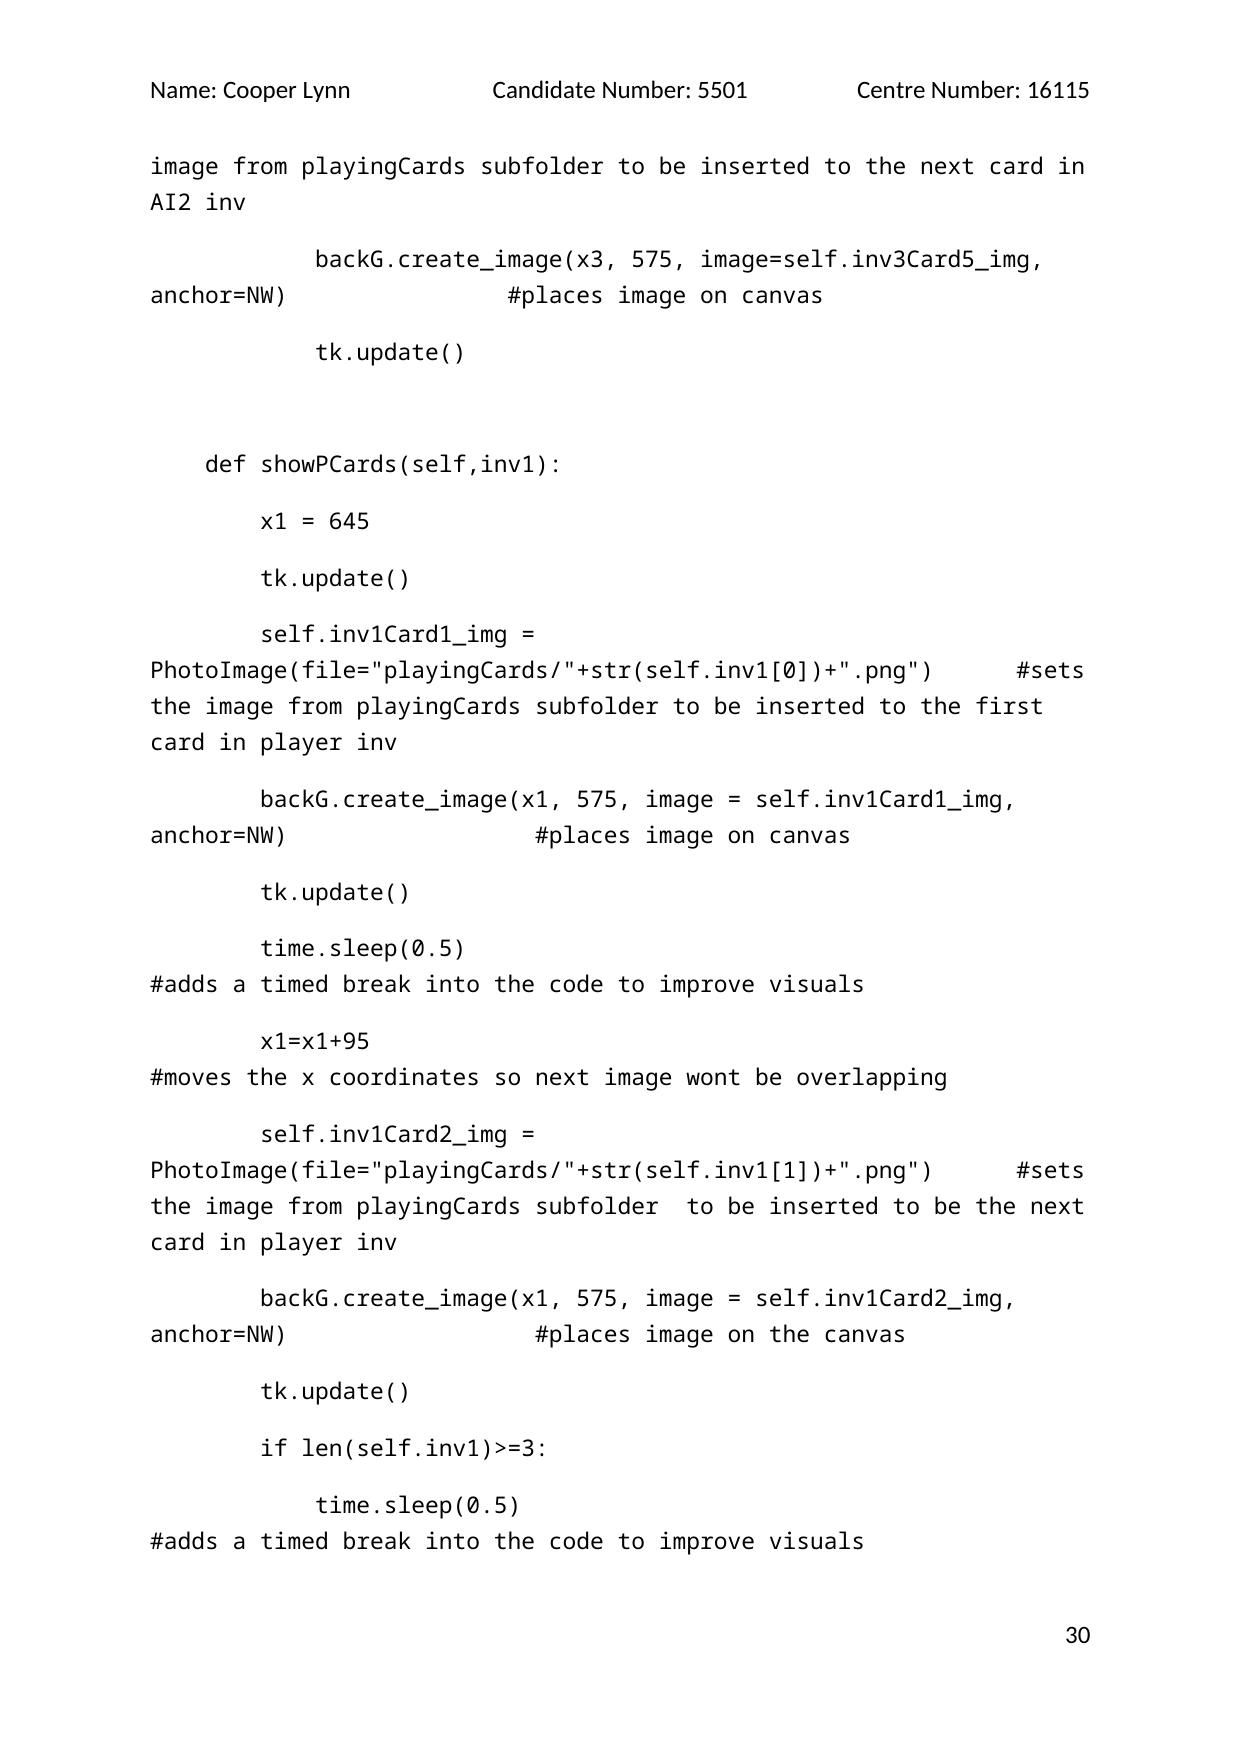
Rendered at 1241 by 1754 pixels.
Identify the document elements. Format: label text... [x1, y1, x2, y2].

text backG.create_image(x1, 575, image = self.inv1Card2_img, anchor=NW) #places image on the canvas [150, 1282, 1090, 1349]
text x1 = 645 [150, 505, 1090, 536]
text if len(self.inv1)>=3: [150, 1432, 1090, 1463]
text backG.create_image(x1, 575, image = self.inv1Card1_img, anchor=NW) #places image on canvas [150, 783, 1090, 850]
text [150, 150, 1090, 217]
text backG.create_image(x3, 575, image=self.inv3Card5_img, anchor=NW) #places image on canvas [150, 243, 1090, 310]
text time.sleep(0.5) #adds a timed break into the code to improve visuals [150, 1489, 1090, 1556]
text tk.update() [150, 876, 1090, 907]
text self.inv1Card1_img = PhotoImage(file="playingCards/"+str(self.inv1[0])+".png") #sets the image from playingCards subfolder to be inserted to the first card in player inv [150, 618, 1090, 757]
text def showPCards(self,inv1): [150, 448, 1090, 479]
text tk.update() [150, 1375, 1090, 1406]
text tk.update() [150, 562, 1090, 593]
text tk.update() [150, 335, 1090, 367]
text self.inv1Card2_img = PhotoImage(file="playingCards/"+str(self.inv1[1])+".png") #sets the image from playingCards subfolder to be inserted to be the next card in player inv [150, 1118, 1090, 1257]
text time.sleep(0.5) #adds a timed break into the code to improve visuals [150, 932, 1090, 999]
text x1=x1+95 #moves the x coordinates so next image wont be overlapping [150, 1025, 1090, 1092]
